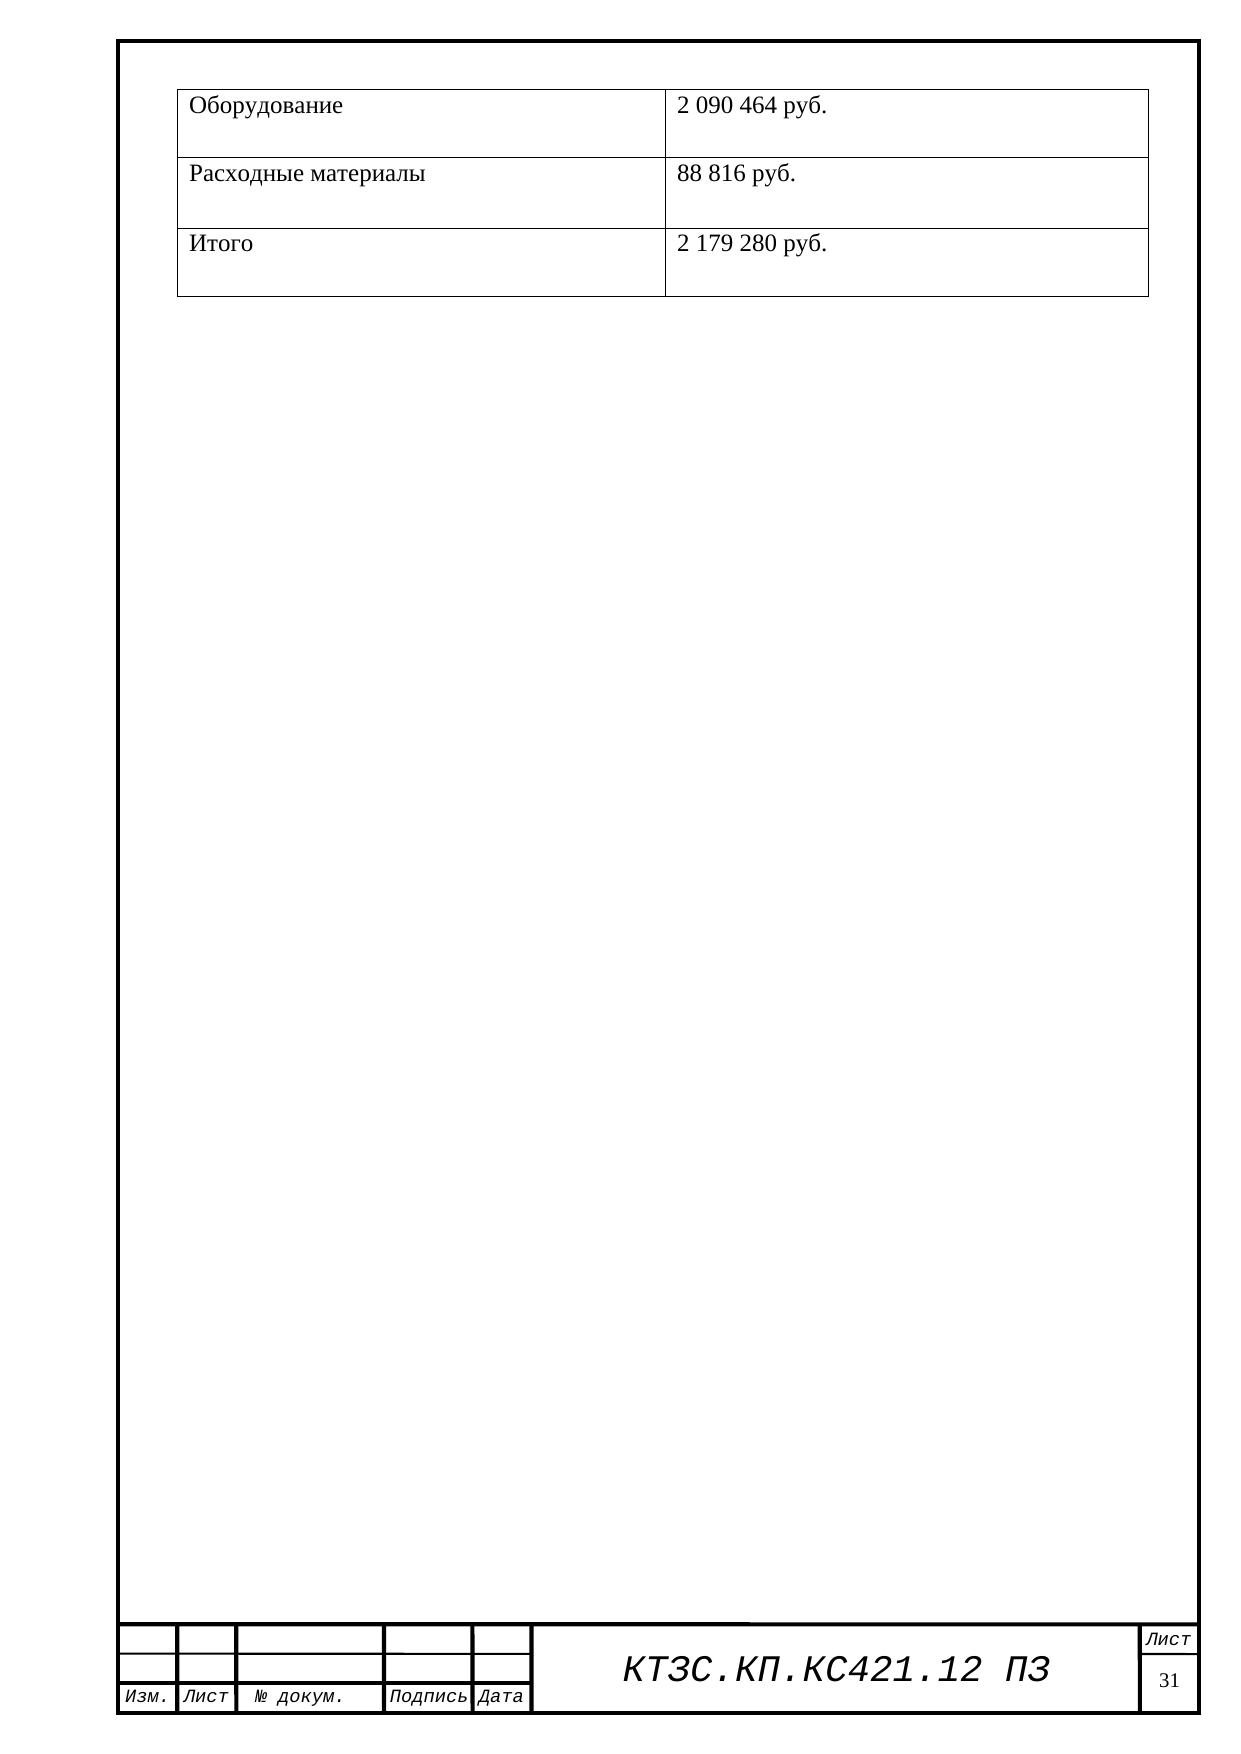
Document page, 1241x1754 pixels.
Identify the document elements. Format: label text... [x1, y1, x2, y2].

table_cell Итого [178, 229, 665, 296]
table_cell 2 179 280 руб. [666, 229, 1148, 296]
table_cell 88 816 руб. [666, 158, 1148, 227]
table_cell 2 090 464 руб. [666, 90, 1148, 157]
table_cell Оборудование [178, 90, 665, 157]
table_cell Расходные материалы [178, 158, 665, 227]
